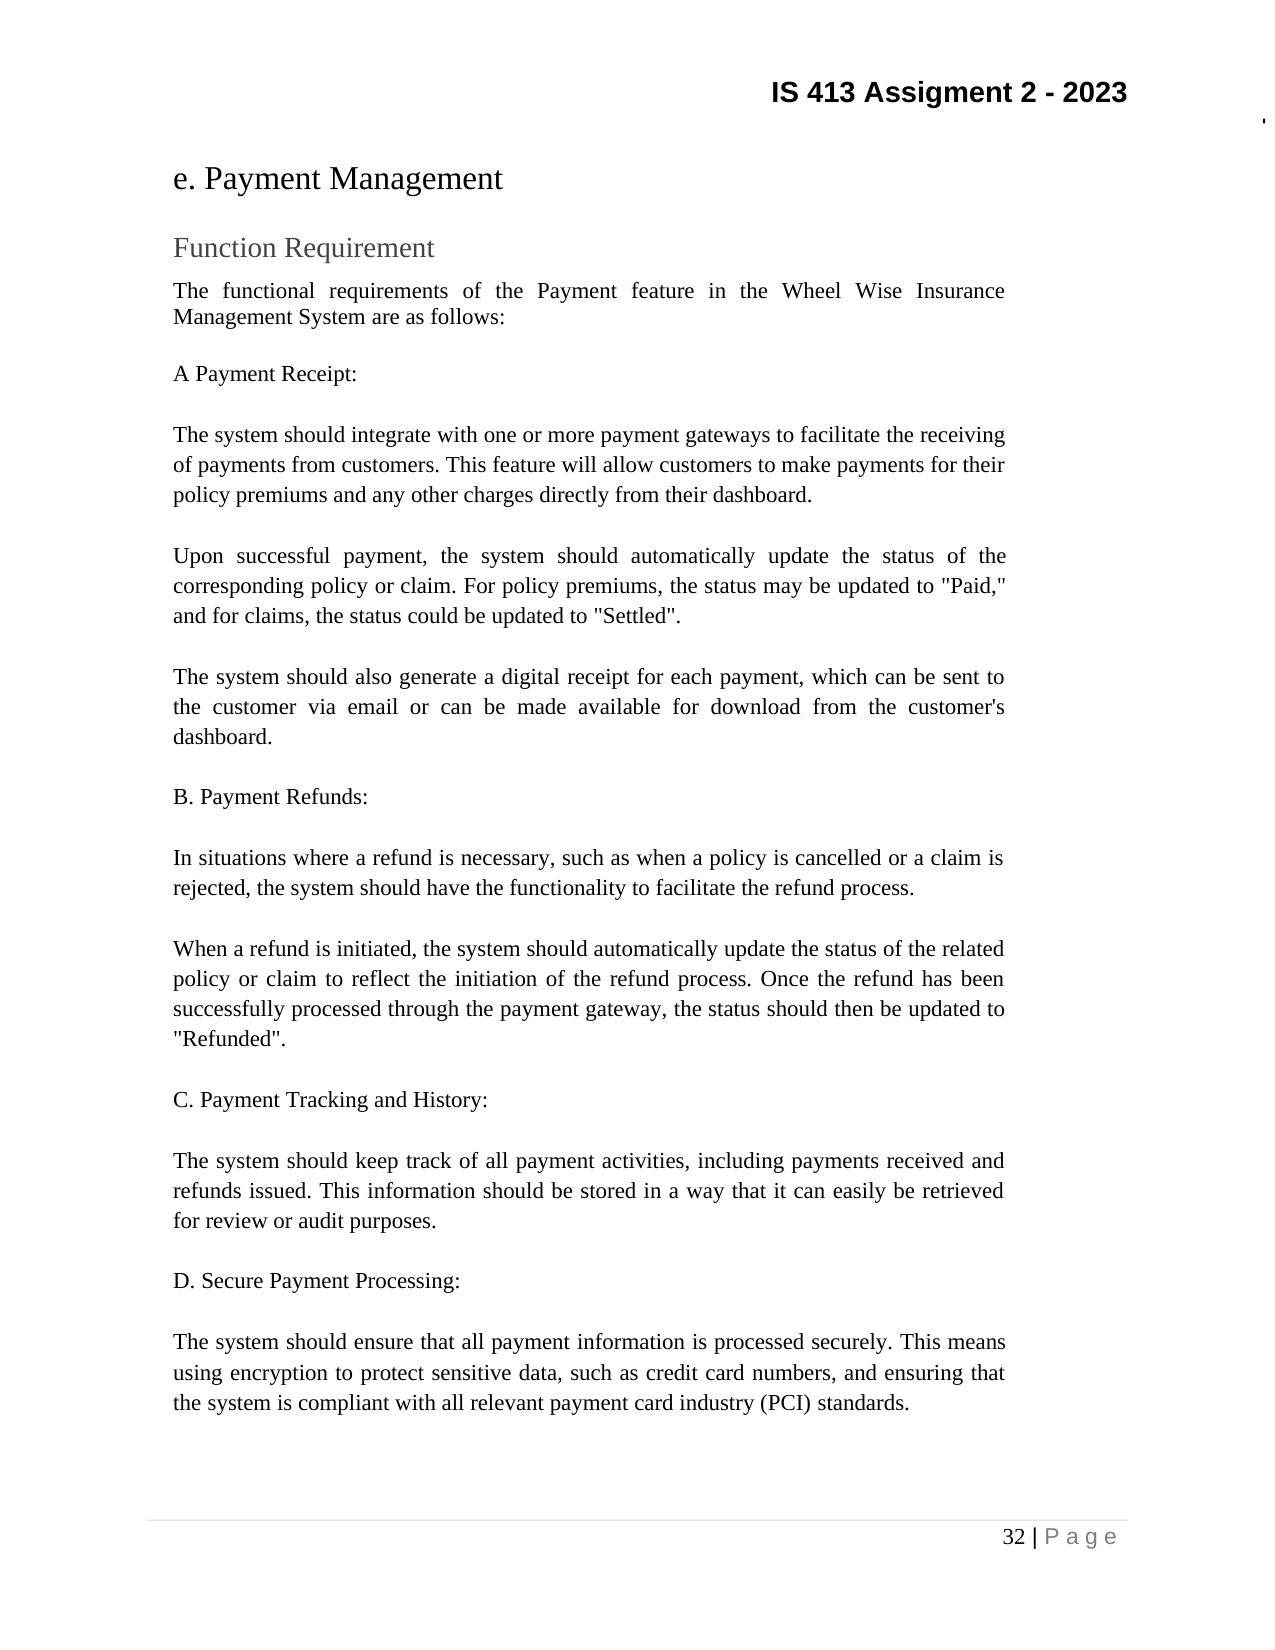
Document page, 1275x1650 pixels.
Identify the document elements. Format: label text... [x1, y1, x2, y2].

text The system should also generate a digital receipt for each payment, which can be sent to the customer via email or can be made available for download from the customer's dashboard. [173, 663, 1007, 750]
subtitle Function Requirement [173, 230, 1125, 264]
list Secure Payment Processing: [173, 1268, 1125, 1294]
list Payment Tracking and History: [173, 1086, 1125, 1112]
text The system should integrate with one or more payment gateways to facilitate the receiving of payments from customers. This feature will allow customers to make payments for their policy premiums and any other charges directly from their dashboard. [173, 421, 1007, 508]
text The system should keep track of all payment activities, including payments received and refunds issued. This information should be stored in a way that it can easily be retrieved for review or audit purposes. [173, 1147, 1006, 1233]
text The functional requirements of the Payment feature in the Wheel Wise Insurance Management System are as follows: [173, 277, 1006, 330]
text The system should ensure that all payment information is processed securely. This means using encryption to protect sensitive data, such as credit card numbers, and ensuring that the system is compliant with all relevant payment card industry (PCI) standards. [173, 1328, 1007, 1415]
text A Payment Receipt: [173, 360, 1125, 387]
list Payment Refunds: [173, 783, 1125, 810]
text In situations where a refund is necessary, such as when a policy is cancelled or a claim is rejected, the system should have the functionality to facilitate the refund process. [173, 844, 1006, 901]
text Upon successful payment, the system should automatically update the status of the corresponding policy or claim. For policy premiums, the status may be updated to "Paid," and for claims, the status could be updated to "Settled". [173, 542, 1007, 629]
subtitle Payment Management [173, 158, 1125, 197]
text When a refund is initiated, the system should automatically update the status of the related policy or claim to reflect the initiation of the refund process. Once the refund has been successfully processed through the payment gateway, the status should then be updated to "Refunded". [173, 935, 1006, 1052]
